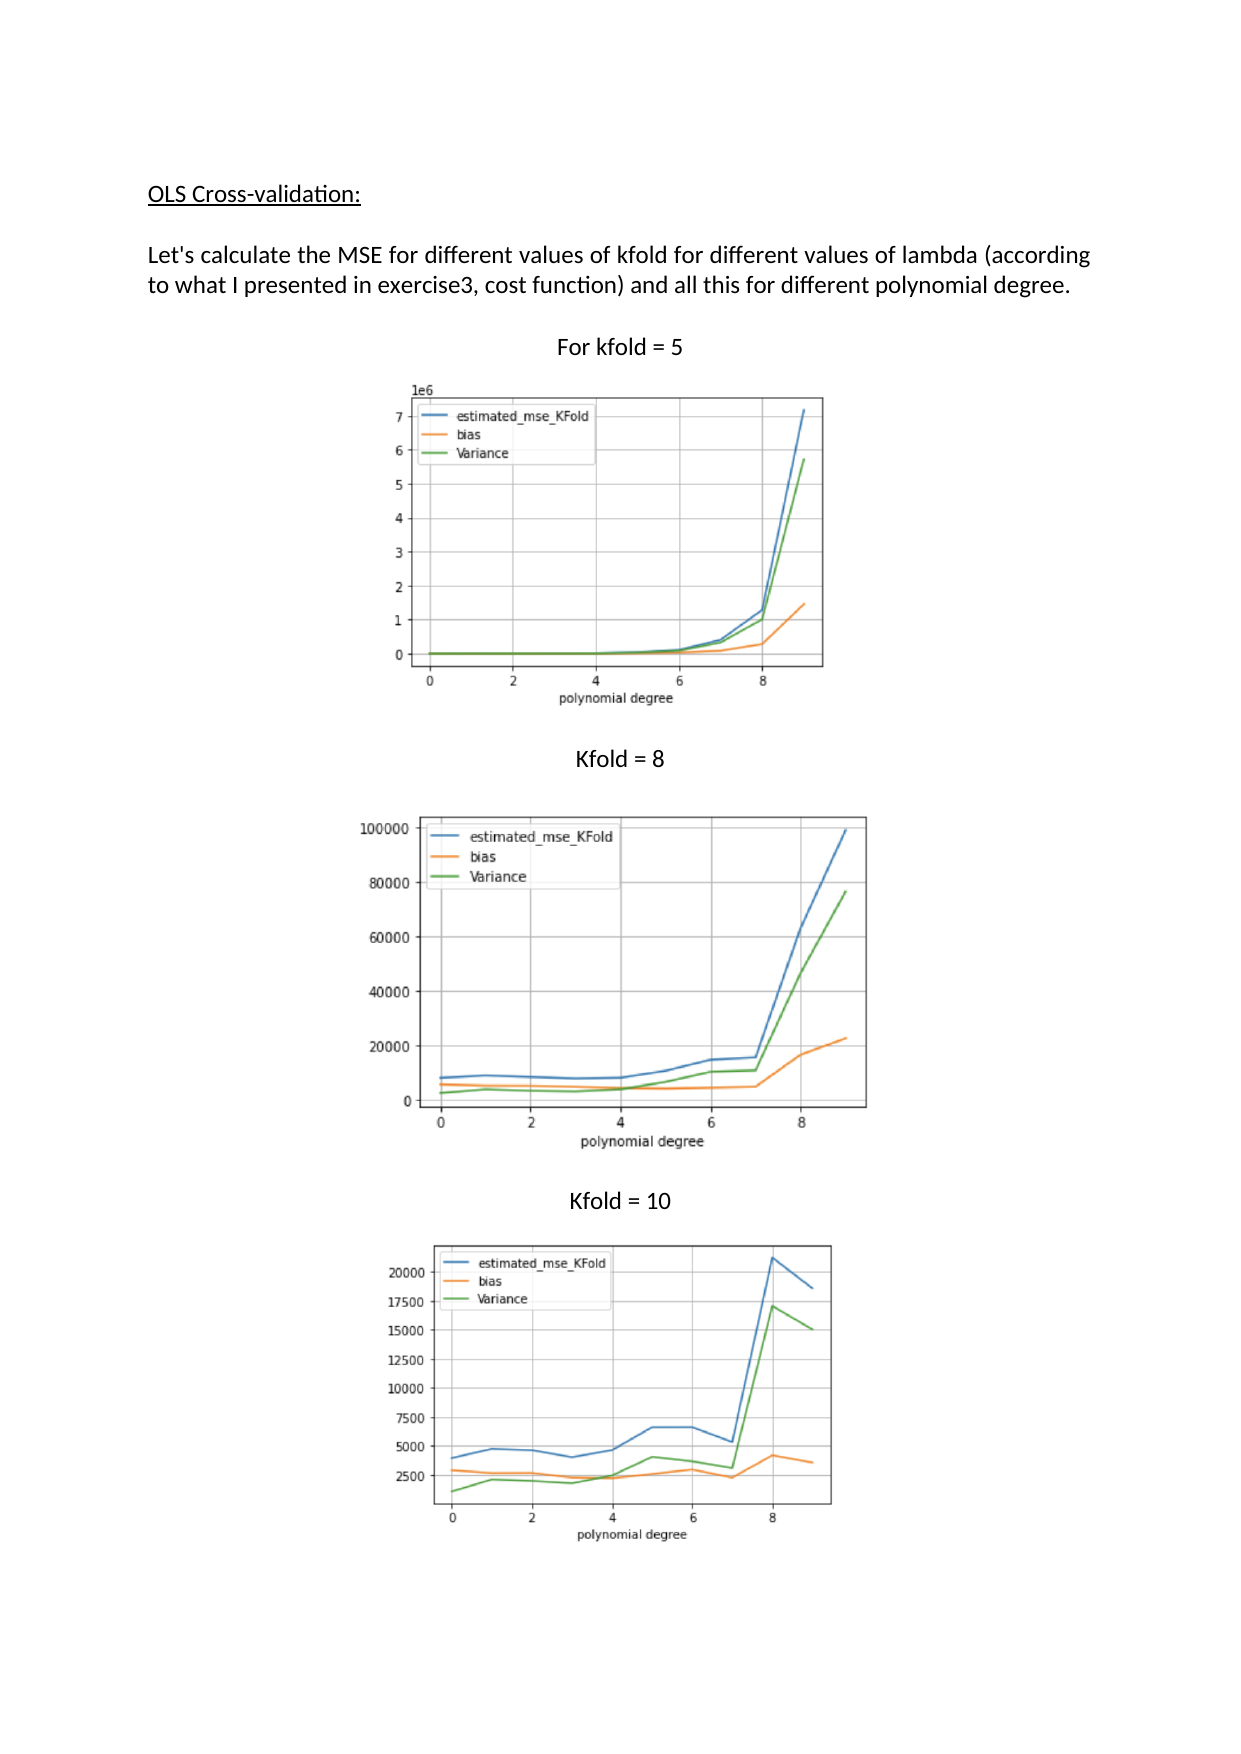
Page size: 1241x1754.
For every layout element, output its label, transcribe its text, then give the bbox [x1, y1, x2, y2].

picture [353, 773, 887, 1155]
text Let's calculate the MSE for different values of kfold for different values of lambda (according to what I presented in exercise3, cost function) and all this for different polynomial degree. [148, 239, 1093, 300]
text Kfold = 10 [148, 1185, 1093, 1215]
text OLS Cross-validation: [148, 178, 1093, 209]
picture [388, 361, 852, 713]
text Kfold = 8 [148, 743, 1093, 773]
picture [383, 1215, 858, 1555]
text For kfold = 5 [148, 331, 1093, 361]
